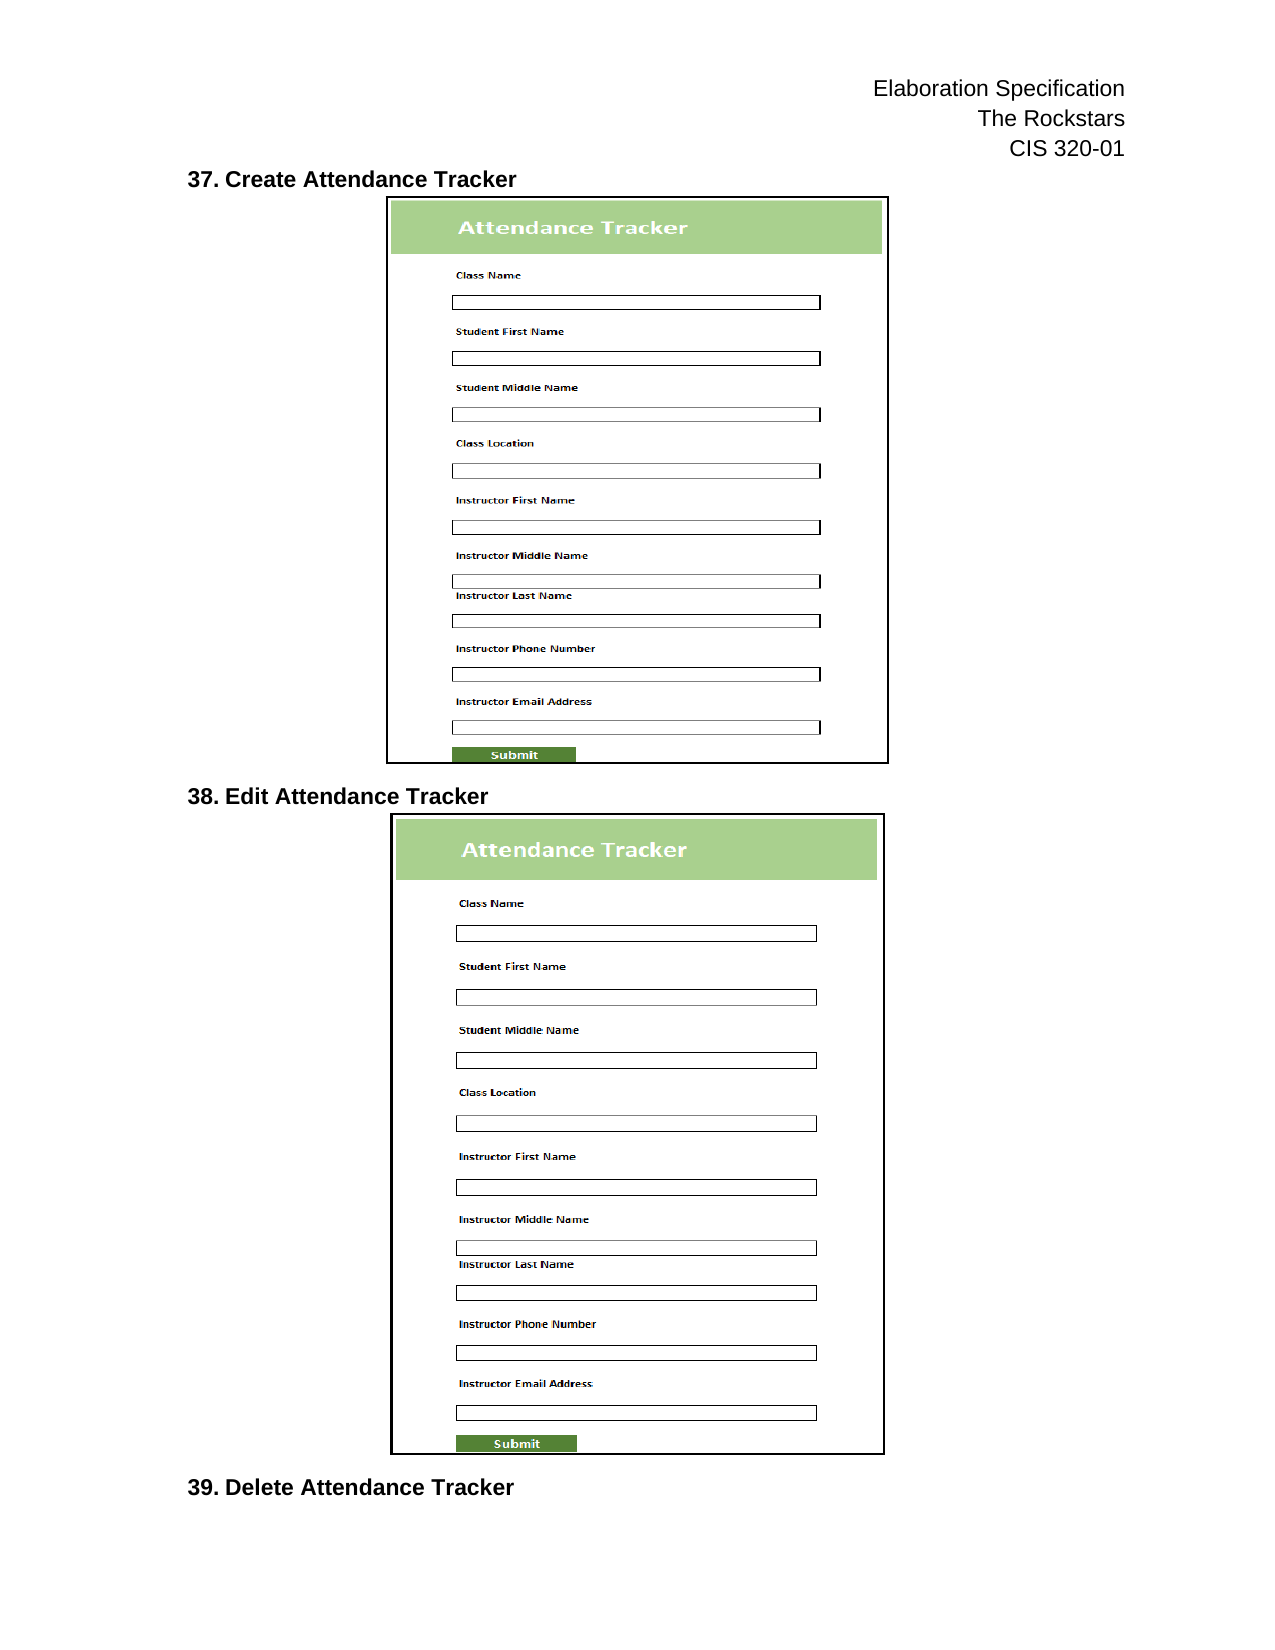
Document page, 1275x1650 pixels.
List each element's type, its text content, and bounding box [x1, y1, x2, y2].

list Create Attendance Tracker [187, 166, 1125, 192]
list Edit Attendance Tracker [187, 783, 1125, 809]
picture [388, 198, 887, 762]
list Delete Attendance Tracker [187, 1474, 1125, 1500]
picture [393, 815, 883, 1453]
